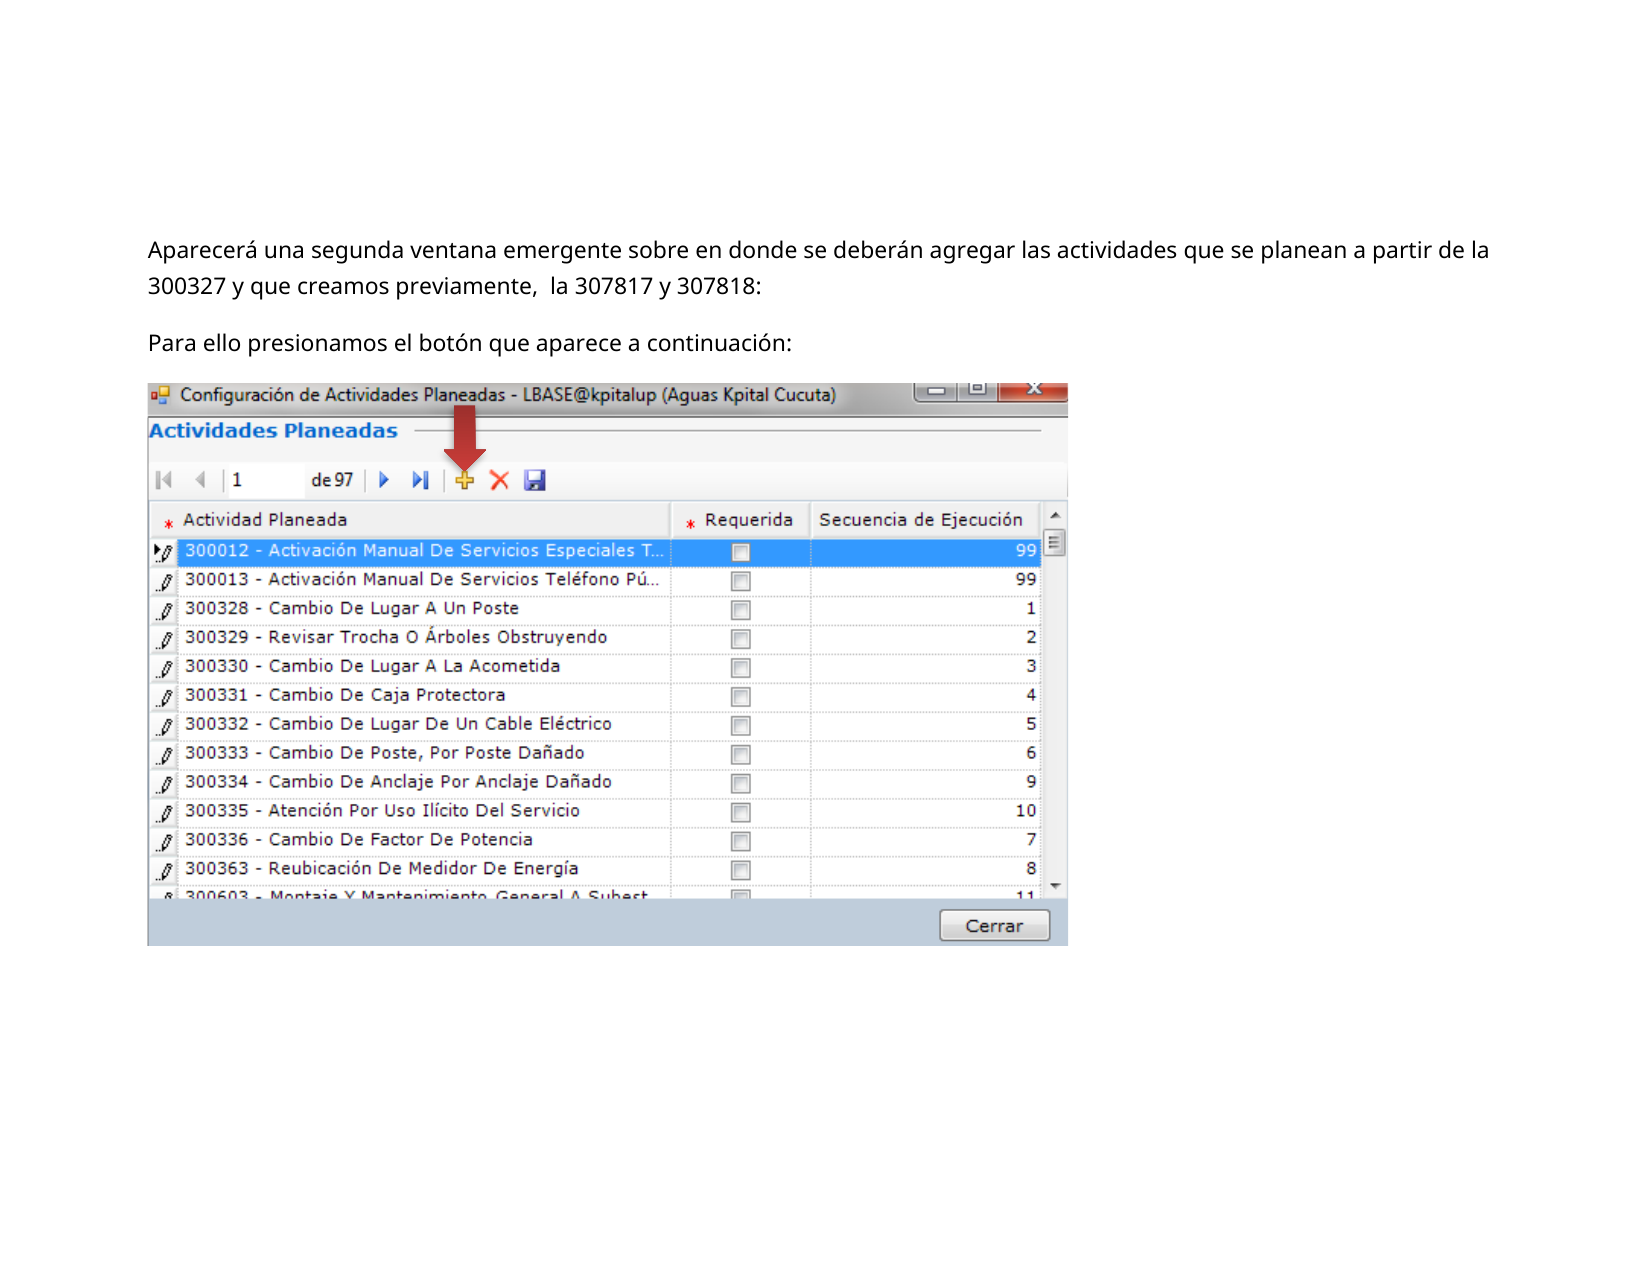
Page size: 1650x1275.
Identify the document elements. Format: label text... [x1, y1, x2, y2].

text Aparecerá una segunda ventana emergente sobre en donde se deberán agregar las actividades que se planean a partir de la 300327 y que creamos previamente, la 307817 y 307818: [148, 234, 1502, 301]
text Para ello presionamos el botón que aparece a continuación: [148, 327, 1502, 358]
picture [147, 383, 1069, 946]
